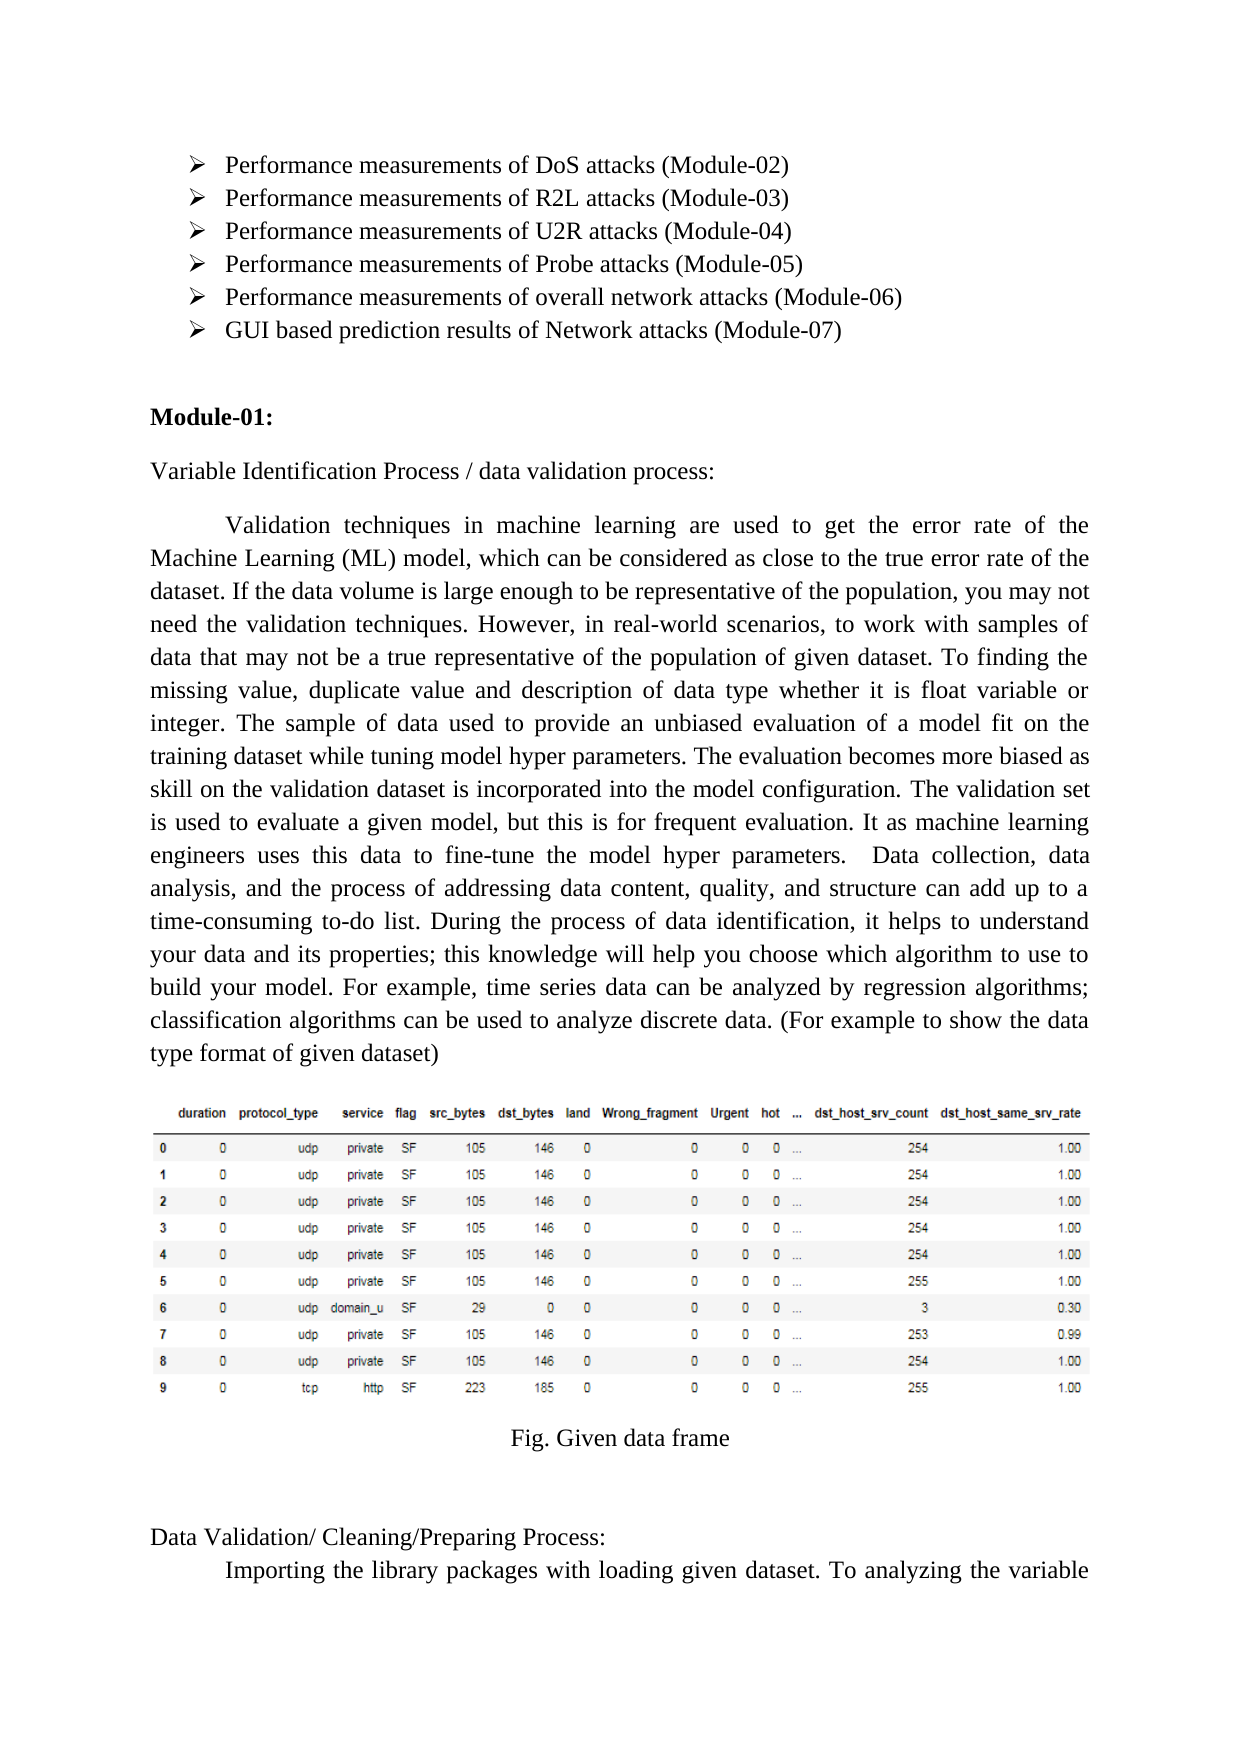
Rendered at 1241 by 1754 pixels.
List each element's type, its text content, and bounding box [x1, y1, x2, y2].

list Performance measurements of overall network attacks (Module-06) [187, 282, 1090, 311]
list Performance measurements of Probe attacks (Module-05) [187, 249, 1090, 278]
list Performance measurements of R2L attacks (Module-03) [187, 183, 1090, 212]
text Fig. Given data frame [150, 1423, 1090, 1452]
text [150, 1555, 1090, 1584]
text Variable Identification Process / data validation process: [150, 456, 1090, 484]
picture [150, 1091, 1090, 1419]
text Module-01: [150, 402, 1090, 431]
list Performance measurements of DoS attacks (Module-02) [187, 150, 1090, 179]
text Validation techniques in machine learning are used to get the error rate of the Machine Learning (ML) model, which can be considered as close to the true error rate of the dataset. If the data volume is large enough to be representative of the population, you may not need the validation techniques. However, in real-world scenarios, to work with samples of data that may not be a true representative of the population of given dataset. To finding the missing value, duplicate value and description of data type whether it is float variable or integer. The sample of data used to provide an unbiased evaluation of a model fit on the training dataset while tuning model hyper parameters. The evaluation becomes more biased as skill on the validation dataset is incorporated into the model configuration. The validation set is used to evaluate a given model, but this is for frequent evaluation. It as machine learning engineers uses this data to fine-tune the model hyper parameters. Data collection, data analysis, and the process of addressing data content, quality, and structure can add up to a time-consuming to-do list. During the process of data identification, it helps to understand your data and its properties; this knowledge will help you choose which algorithm to use to build your model. For example, time series data can be analyzed by regression algorithms; classification algorithms can be used to analyze discrete data. (For example to show the data type format of given dataset) [150, 703, 1090, 1067]
list GUI based prediction results of Network attacks (Module-07) [187, 315, 1090, 344]
list Performance measurements of U2R attacks (Module-04) [187, 216, 1090, 245]
text Data Validation/ Cleaning/Preparing Process: [150, 1522, 1090, 1551]
